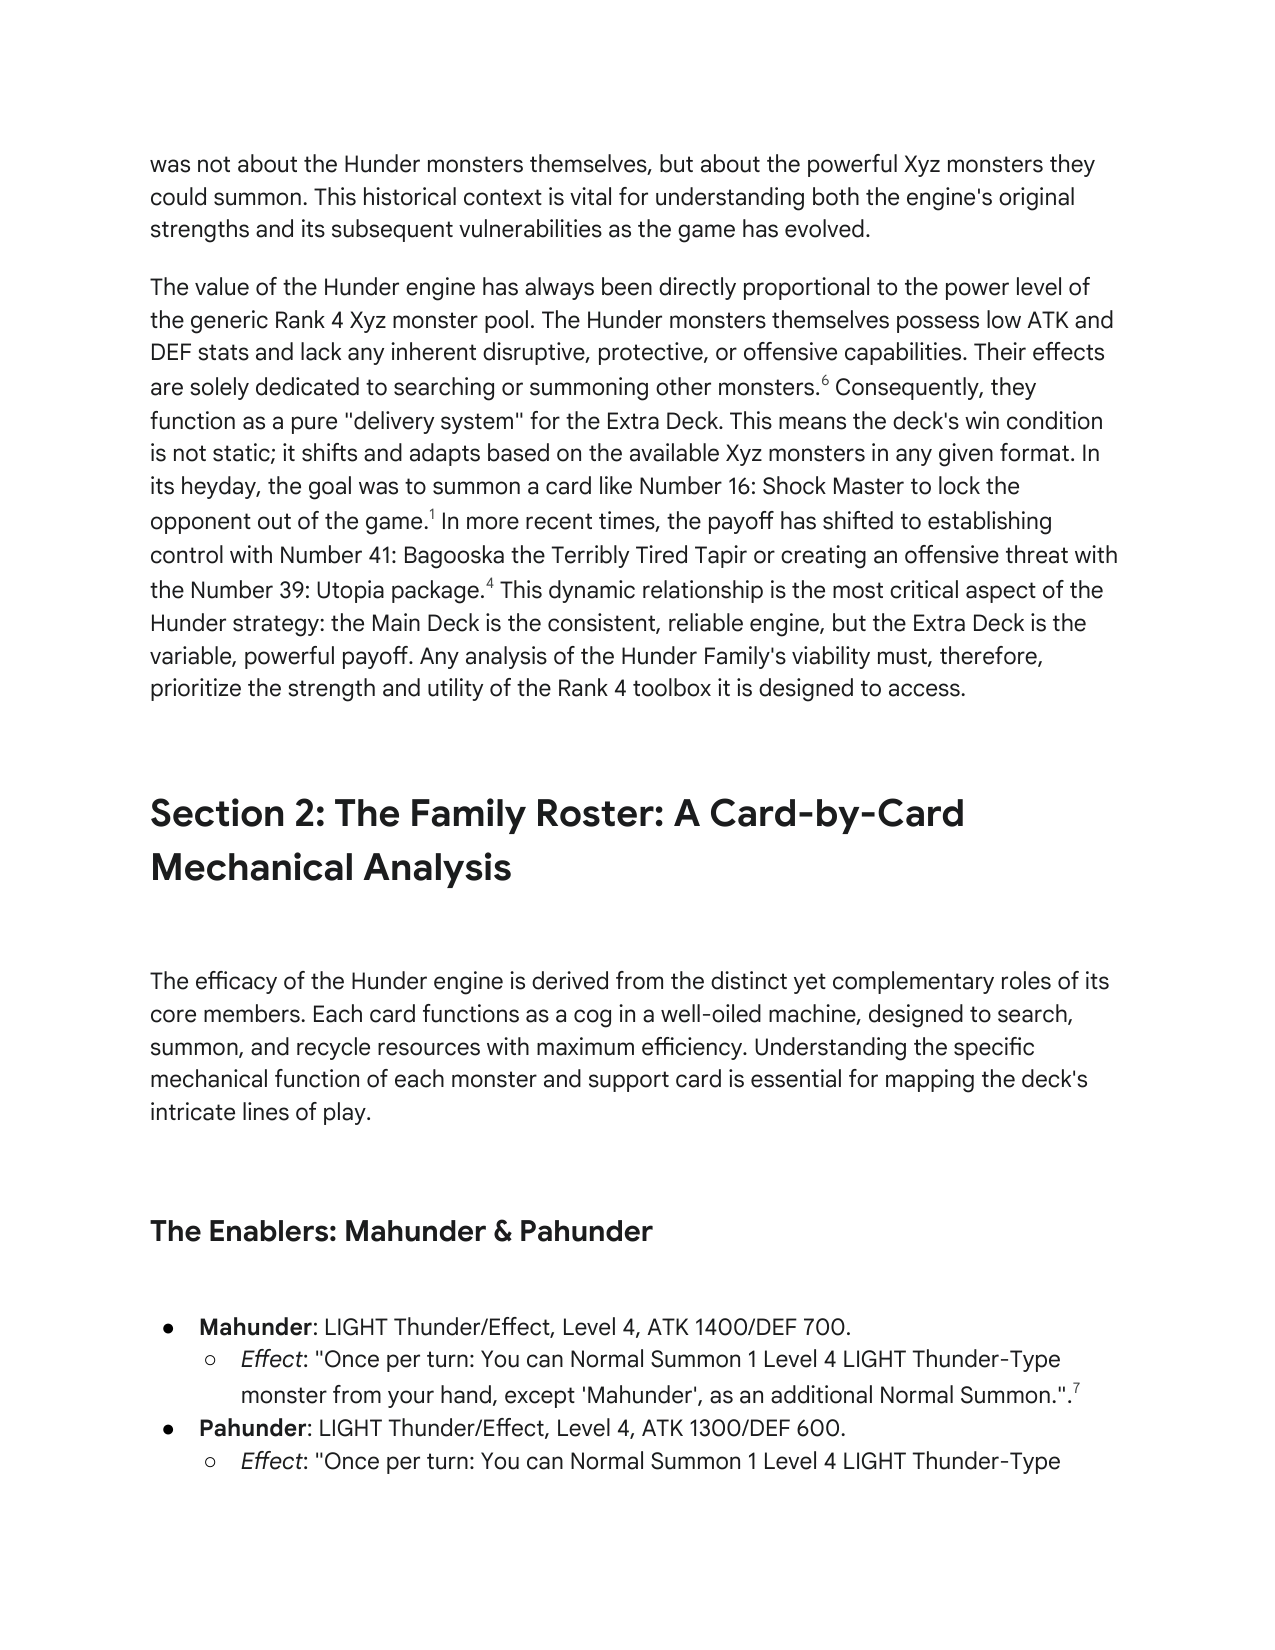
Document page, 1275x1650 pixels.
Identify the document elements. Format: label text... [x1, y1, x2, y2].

text The efficacy of the Hunder engine is derived from the distinct yet complementary roles of its core members. Each card functions as a cog in a well-oiled machine, designed to search, summon, and recycle resources with maximum efficiency. Understanding the specific mechanical function of each monster and support card is essential for mapping the deck's intricate lines of play. [150, 967, 1125, 1127]
list Pahunder: LIGHT Thunder/Effect, Level 4, ATK 1300/DEF 600. [161, 1414, 1125, 1443]
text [150, 150, 1125, 244]
text The value of the Hunder engine has always been directly proportional to the power level of the generic Rank 4 Xyz monster pool. The Hunder monsters themselves possess low ATK and DEF stats and lack any inherent disruptive, protective, or offensive capabilities. Their effects are solely dedicated to searching or summoning other monsters.6 Consequently, they function as a pure "delivery system" for the Extra Deck. This means the deck's win condition is not static; it shifts and adapts based on the available Xyz monsters in any given format. In its heyday, the goal was to summon a card like Number 16: Shock Master to lock the opponent out of the game.1 In more recent times, the payoff has shifted to establishing control with Number 41: Bagooska the Terribly Tired Tapir or creating an offensive threat with the Number 39: Utopia package.4 This dynamic relationship is the most critical aspect of the Hunder strategy: the Main Deck is the consistent, reliable engine, but the Extra Deck is the variable, powerful payoff. Any analysis of the Hunder Family's viability must, therefore, prioritize the strength and utility of the Rank 4 toolbox it is designed to access. [150, 273, 1125, 703]
list Mahunder: LIGHT Thunder/Effect, Level 4, ATK 1400/DEF 700. [161, 1313, 1125, 1342]
subtitle The Enablers: Mahunder & Pahunder [150, 1214, 1125, 1250]
subtitle Section 2: The Family Roster: A Card-by-Card Mechanical Analysis [150, 790, 1125, 891]
list Effect: "Once per turn: You can Normal Summon 1 Level 4 LIGHT Thunder-Type monster from your hand, except 'Mahunder', as an additional Normal Summon.".7 [203, 1346, 1125, 1410]
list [203, 1447, 1125, 1476]
